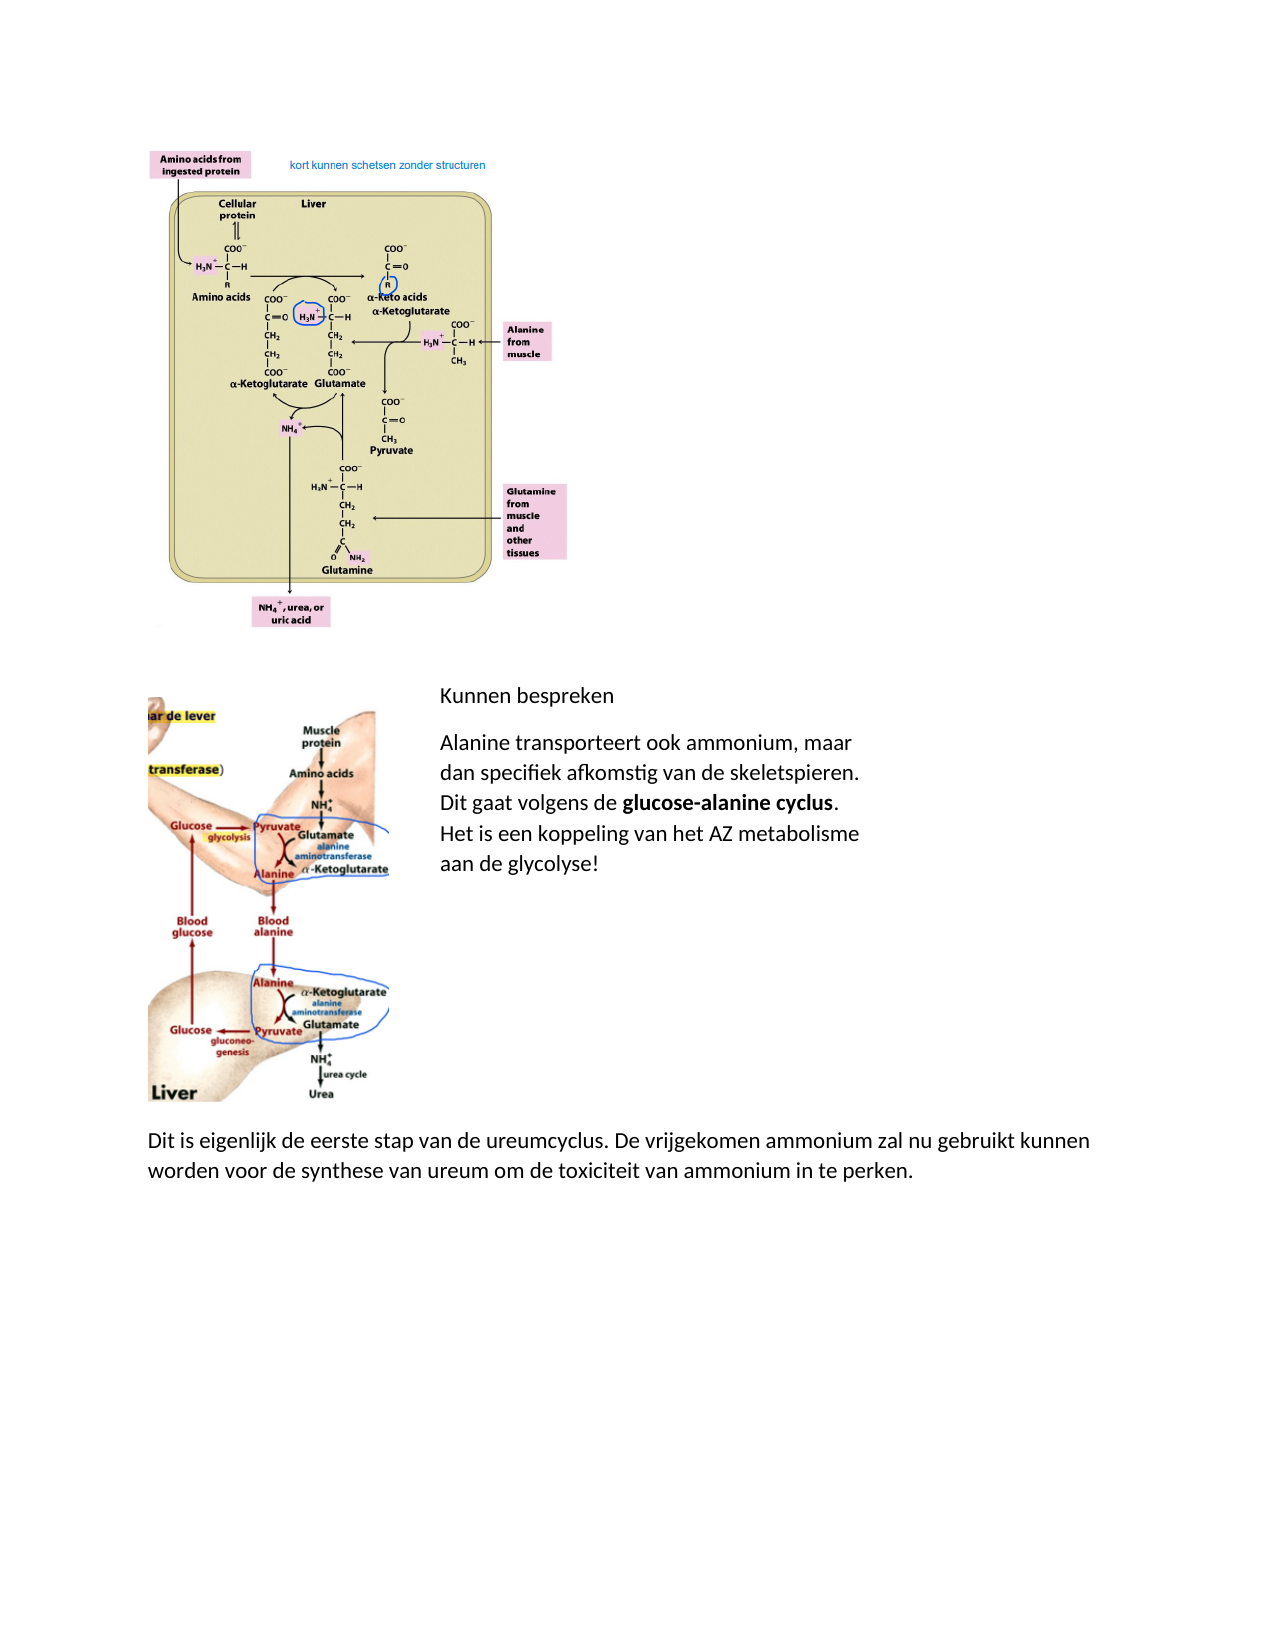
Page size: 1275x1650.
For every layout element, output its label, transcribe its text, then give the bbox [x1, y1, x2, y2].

picture [147, 147, 569, 628]
text Dit is eigenlijk de eerste stap van de ureumcyclus. De vrijgekomen ammonium zal nu gebruikt kunnen worden voor de synthese van ureum om de toxiciteit van ammonium in te perken. [148, 1126, 1127, 1184]
picture [147, 693, 389, 1108]
